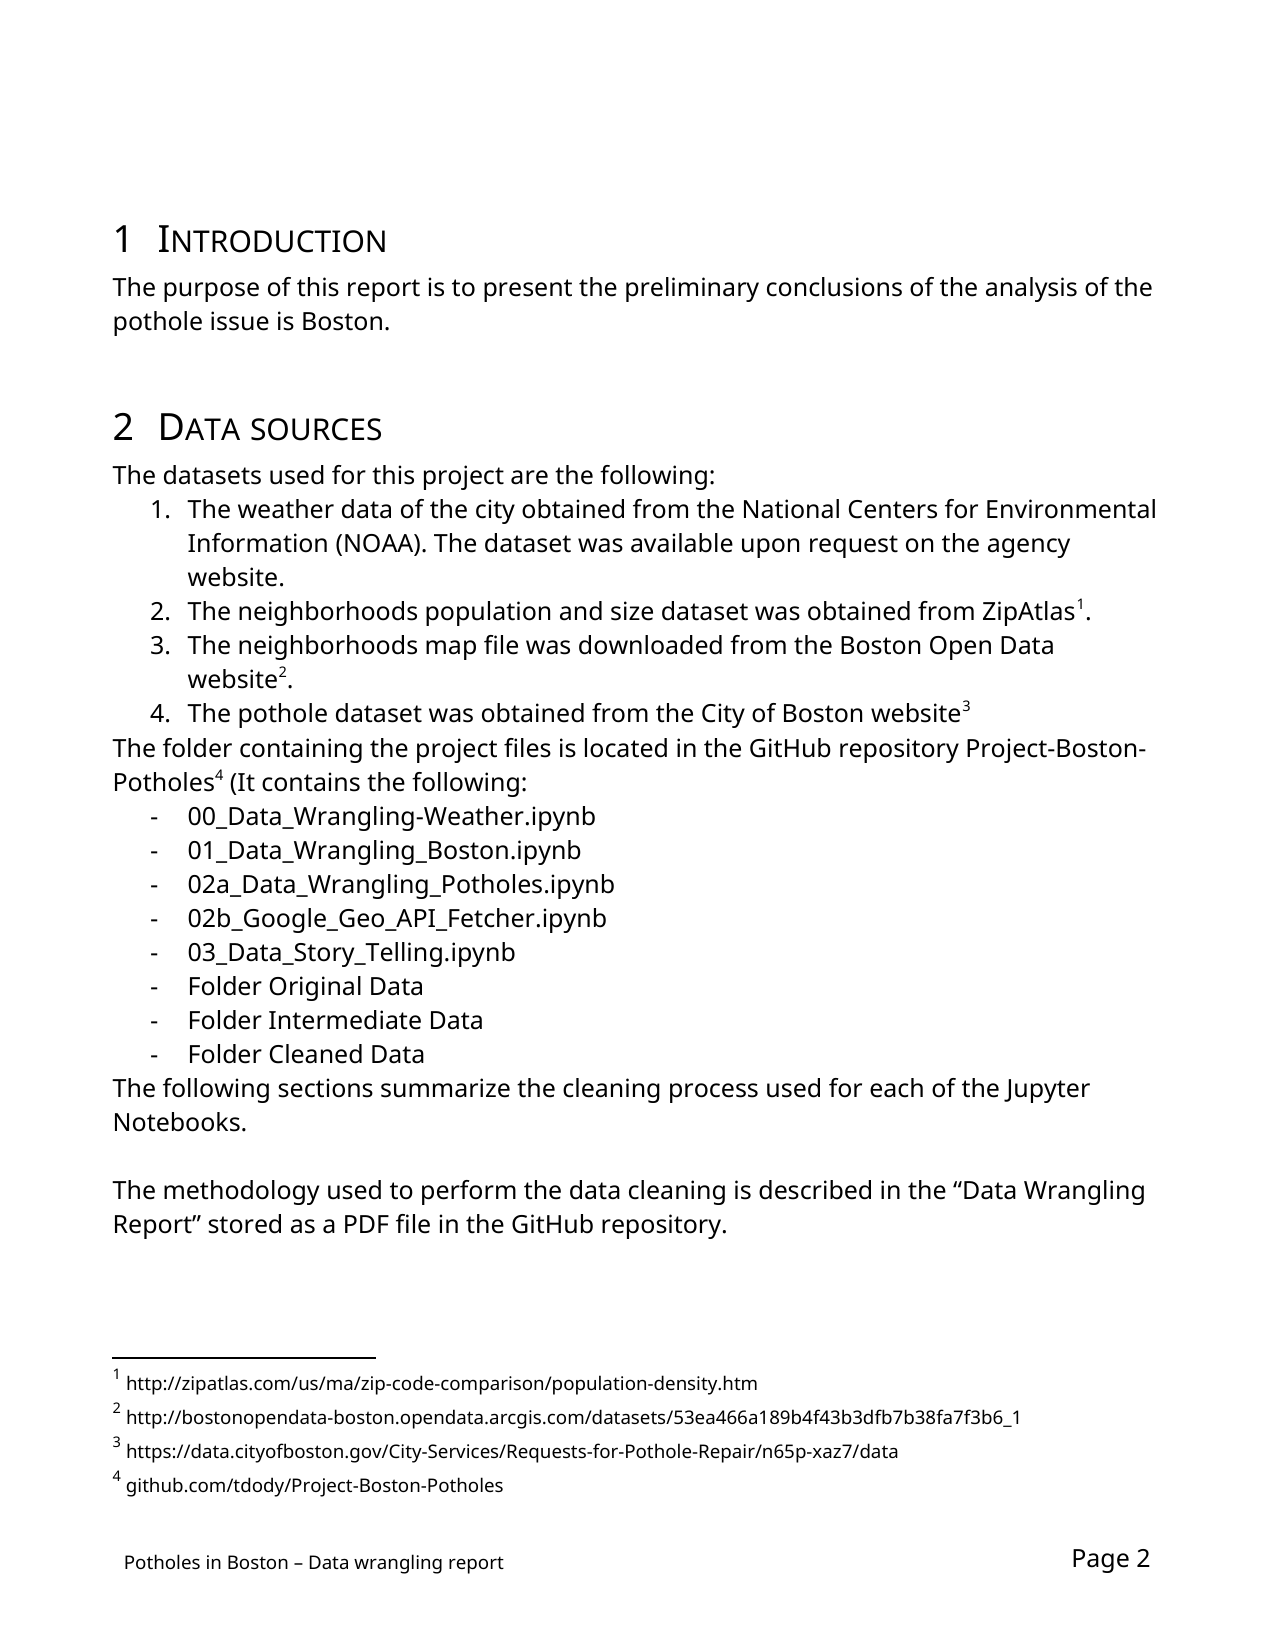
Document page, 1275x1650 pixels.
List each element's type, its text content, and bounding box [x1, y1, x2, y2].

list The neighborhoods map file was downloaded from the Boston Open Data website. [150, 628, 1162, 696]
list Folder Original Data [150, 969, 1162, 1003]
subtitle Introduction [112, 212, 1162, 263]
list 02a_Data_Wrangling_Potholes.ipynb [150, 866, 1162, 901]
text The folder containing the project files is located in the GitHub repository Project-Boston-Potholes (It contains the following: [112, 730, 1162, 798]
list The neighborhoods population and size dataset was obtained from ZipAtlas. [150, 594, 1162, 628]
list Folder Cleaned Data [150, 1037, 1162, 1071]
list 01_Data_Wrangling_Boston.ipynb [150, 832, 1162, 866]
subtitle Data sources [112, 400, 1162, 451]
text The purpose of this report is to present the preliminary conclusions of the analysis of the pothole issue is Boston. [112, 270, 1162, 338]
text The datasets used for this project are the following: [112, 458, 1162, 492]
text The following sections summarize the cleaning process used for each of the Jupyter Notebooks. [112, 1071, 1162, 1139]
list The pothole dataset was obtained from the City of Boston website [150, 696, 1162, 730]
list 02b_Google_Geo_API_Fetcher.ipynb [150, 901, 1162, 934]
list Folder Intermediate Data [150, 1003, 1162, 1037]
list 03_Data_Story_Telling.ipynb [150, 934, 1162, 969]
list The weather data of the city obtained from the National Centers for Environmental Information (NOAA). The dataset was available upon request on the agency website. [150, 492, 1162, 594]
list 00_Data_Wrangling-Weather.ipynb [150, 798, 1162, 832]
text The methodology used to perform the data cleaning is described in the “Data Wrangling Report” stored as a PDF file in the GitHub repository. [112, 1173, 1162, 1241]
